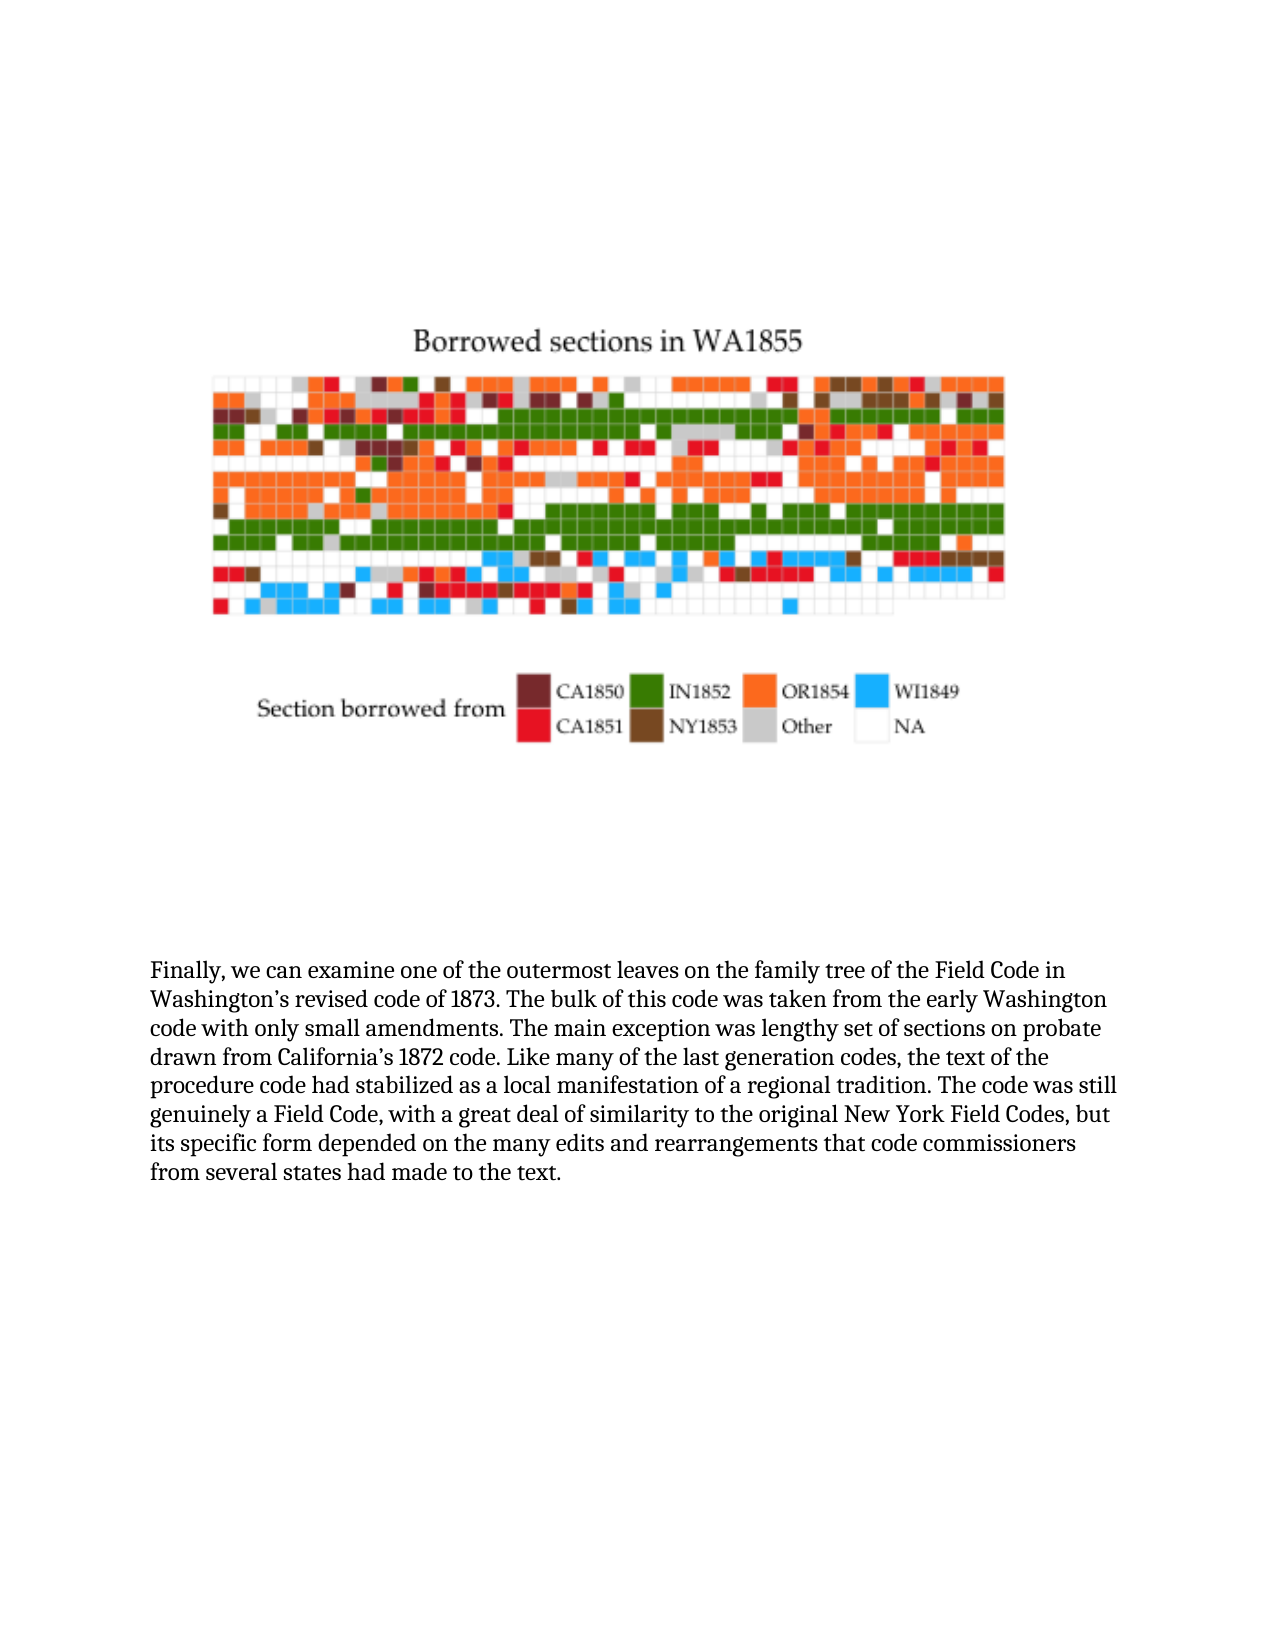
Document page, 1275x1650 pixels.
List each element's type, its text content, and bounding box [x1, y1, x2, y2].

picture [168, 150, 1044, 938]
text Finally, we can examine one of the outermost leaves on the family tree of the Field Code in Washington’s revised code of 1873. The bulk of this code was taken from the early Washington code with only small amendments. The main exception was lengthy set of sections on probate drawn from California’s 1872 code. Like many of the last generation codes, the text of the procedure code had stabilized as a local manifestation of a regional tradition. The code was still genuinely a Field Code, with a great deal of similarity to the original New York Field Codes, but its specific form depended on the many edits and rearrangements that code commissioners from several states had made to the text. [150, 956, 1125, 1186]
